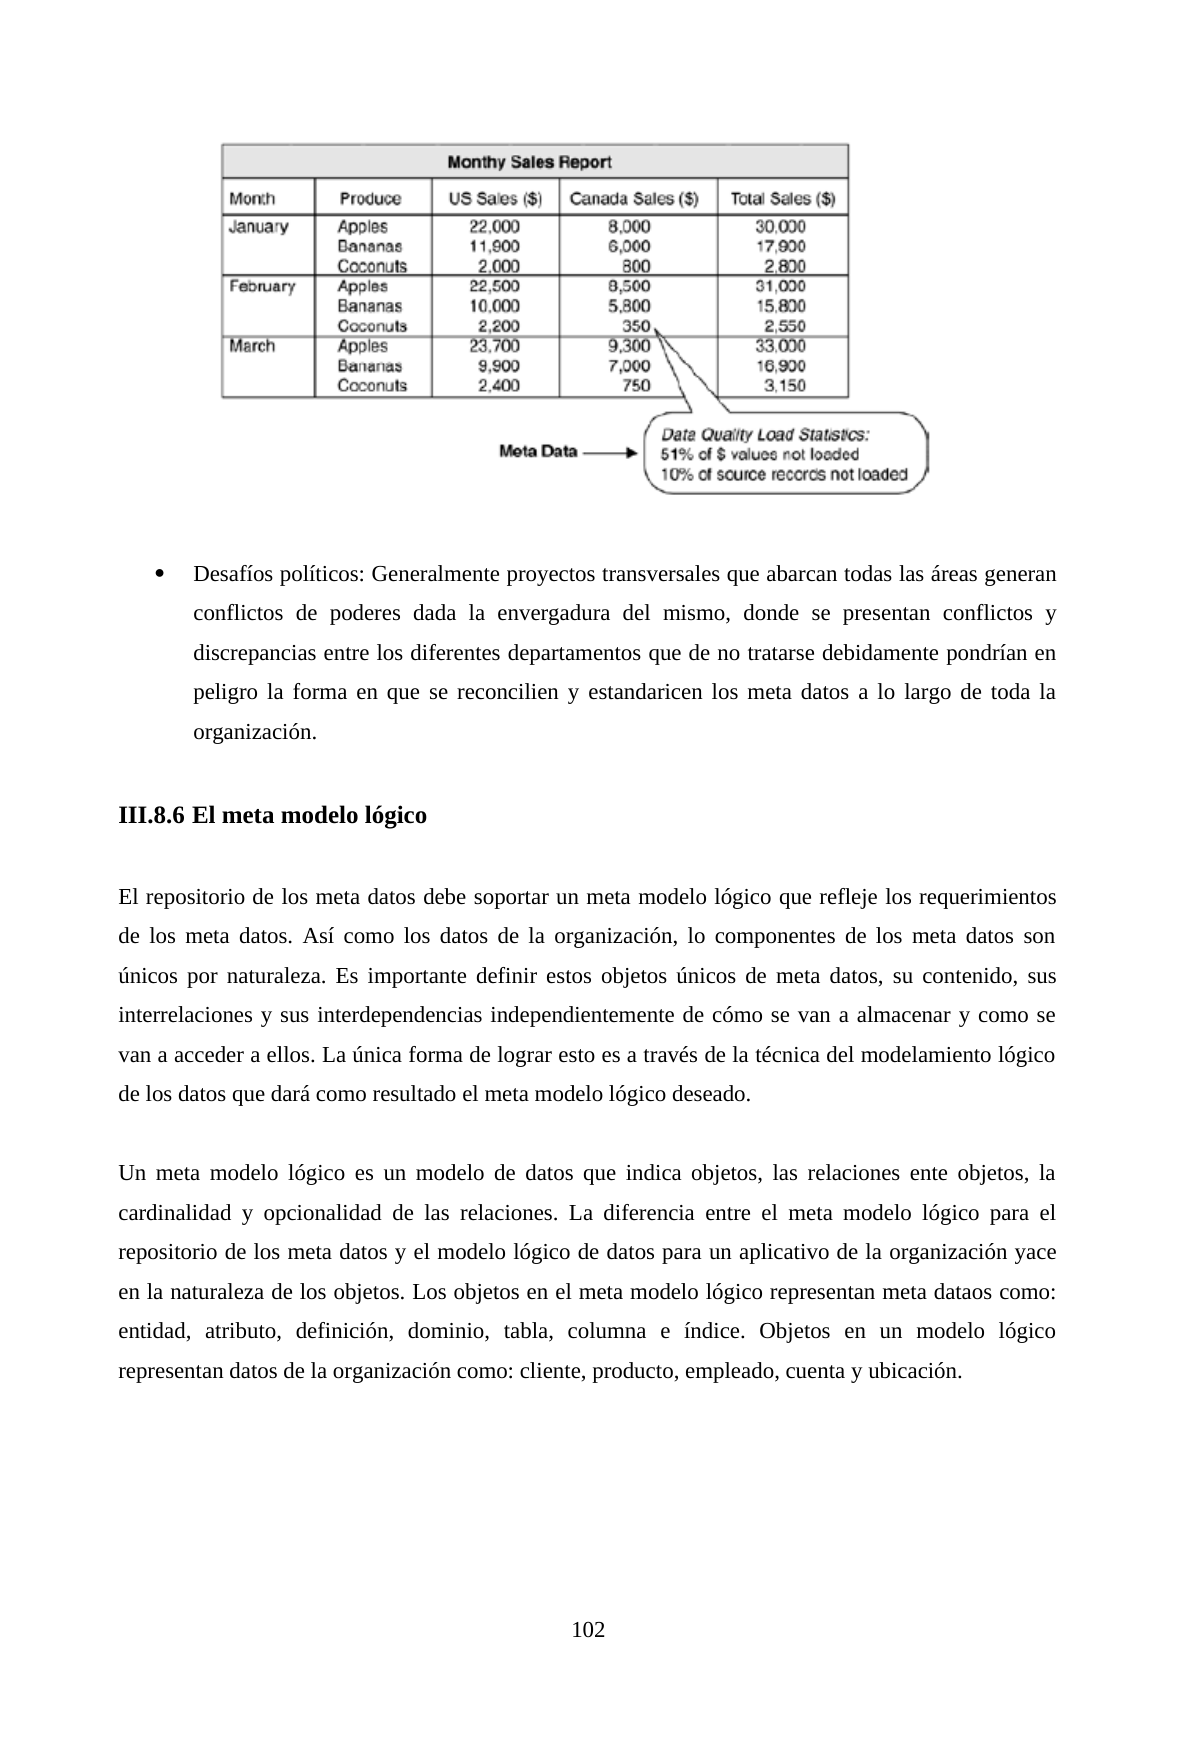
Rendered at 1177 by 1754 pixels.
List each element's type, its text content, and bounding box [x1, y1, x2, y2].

list Desafíos políticos: Generalmente proyectos transversales que abarcan todas las áreas generan conflictos de poderes dada la envergadura del mismo, donde se presentan conflictos y discrepancias entre los diferentes departamentos que de no tratarse debidamente pondrían en peligro la forma en que se reconcilien y estandaricen los meta datos a lo largo de toda la organización. [156, 560, 1058, 744]
text El repositorio de los meta datos debe soportar un meta modelo lógico que refleje los requerimientos de los meta datos. Así como los datos de la organización, lo componentes de los meta datos son únicos por naturaleza. Es importante definir estos objetos únicos de meta datos, su contenido, sus interrelaciones y sus interdependencias independientemente de cómo se van a almacenar y como se van a acceder a ellos. La única forma de lograr esto es a través de la técnica del modelamiento lógico de los datos que dará como resultado el meta modelo lógico deseado. [118, 883, 1058, 1107]
text Un meta modelo lógico es un modelo de datos que indica objetos, las relaciones ente objetos, la cardinalidad y opcionalidad de las relaciones. La diferencia entre el meta modelo lógico para el repositorio de los meta datos y el modelo lógico de datos para un aplicativo de la organización yace en la naturaleza de los objetos. Los objetos en el meta modelo lógico representan meta dataos como: entidad, atributo, definición, dominio, tabla, columna e índice. Objetos en un modelo lógico representan datos de la organización como: cliente, producto, empleado, cuenta y ubicación. [118, 1159, 1058, 1383]
subtitle El meta modelo lógico [118, 800, 1058, 829]
